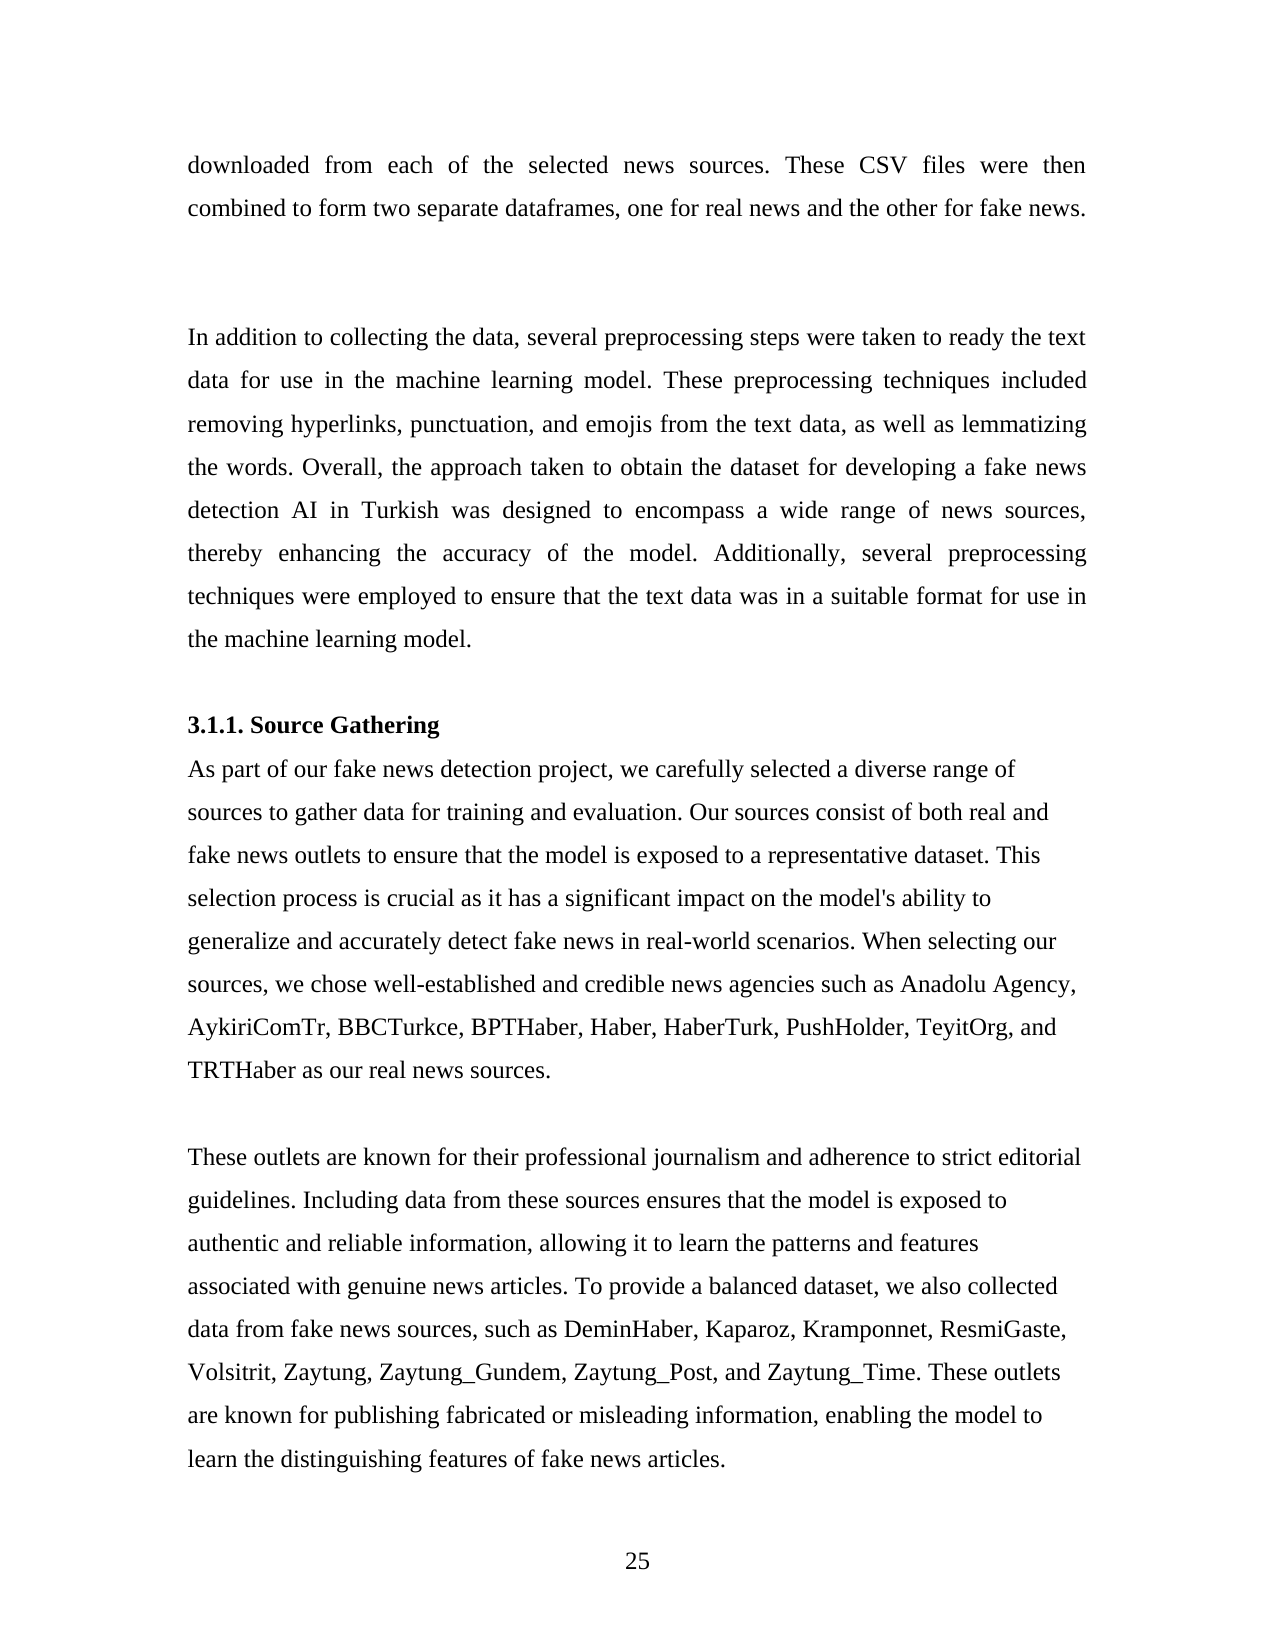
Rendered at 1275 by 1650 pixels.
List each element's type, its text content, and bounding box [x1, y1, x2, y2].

text These outlets are known for their professional journalism and adherence to strict editorial guidelines. Including data from these sources ensures that the model is exposed to authentic and reliable information, allowing it to learn the patterns and features associated with genuine news articles. To provide a balanced dataset, we also collected data from fake news sources, such as DeminHaber, Kaparoz, Kramponnet, ResmiGaste, Volsitrit, Zaytung, Zaytung_Gundem, Zaytung_Post, and Zaytung_Time. These outlets are known for publishing fabricated or misleading information, enabling the model to learn the distinguishing features of fake news articles. [187, 1142, 1087, 1472]
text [187, 150, 1087, 653]
text As part of our fake news detection project, we carefully selected a diverse range of sources to gather data for training and evaluation. Our sources consist of both real and fake news outlets to ensure that the model is exposed to a representative dataset. This selection process is crucial as it has a significant impact on the model's ability to generalize and accurately detect fake news in real-world scenarios. When selecting our sources, we chose well-established and credible news agencies such as Anadolu Agency, AykiriComTr, BBCTurkce, BPTHaber, Haber, HaberTurk, PushHolder, TeyitOrg, and TRTHaber as our real news sources. [187, 754, 1087, 1084]
text 3.1.1. Source Gathering [187, 711, 1087, 739]
